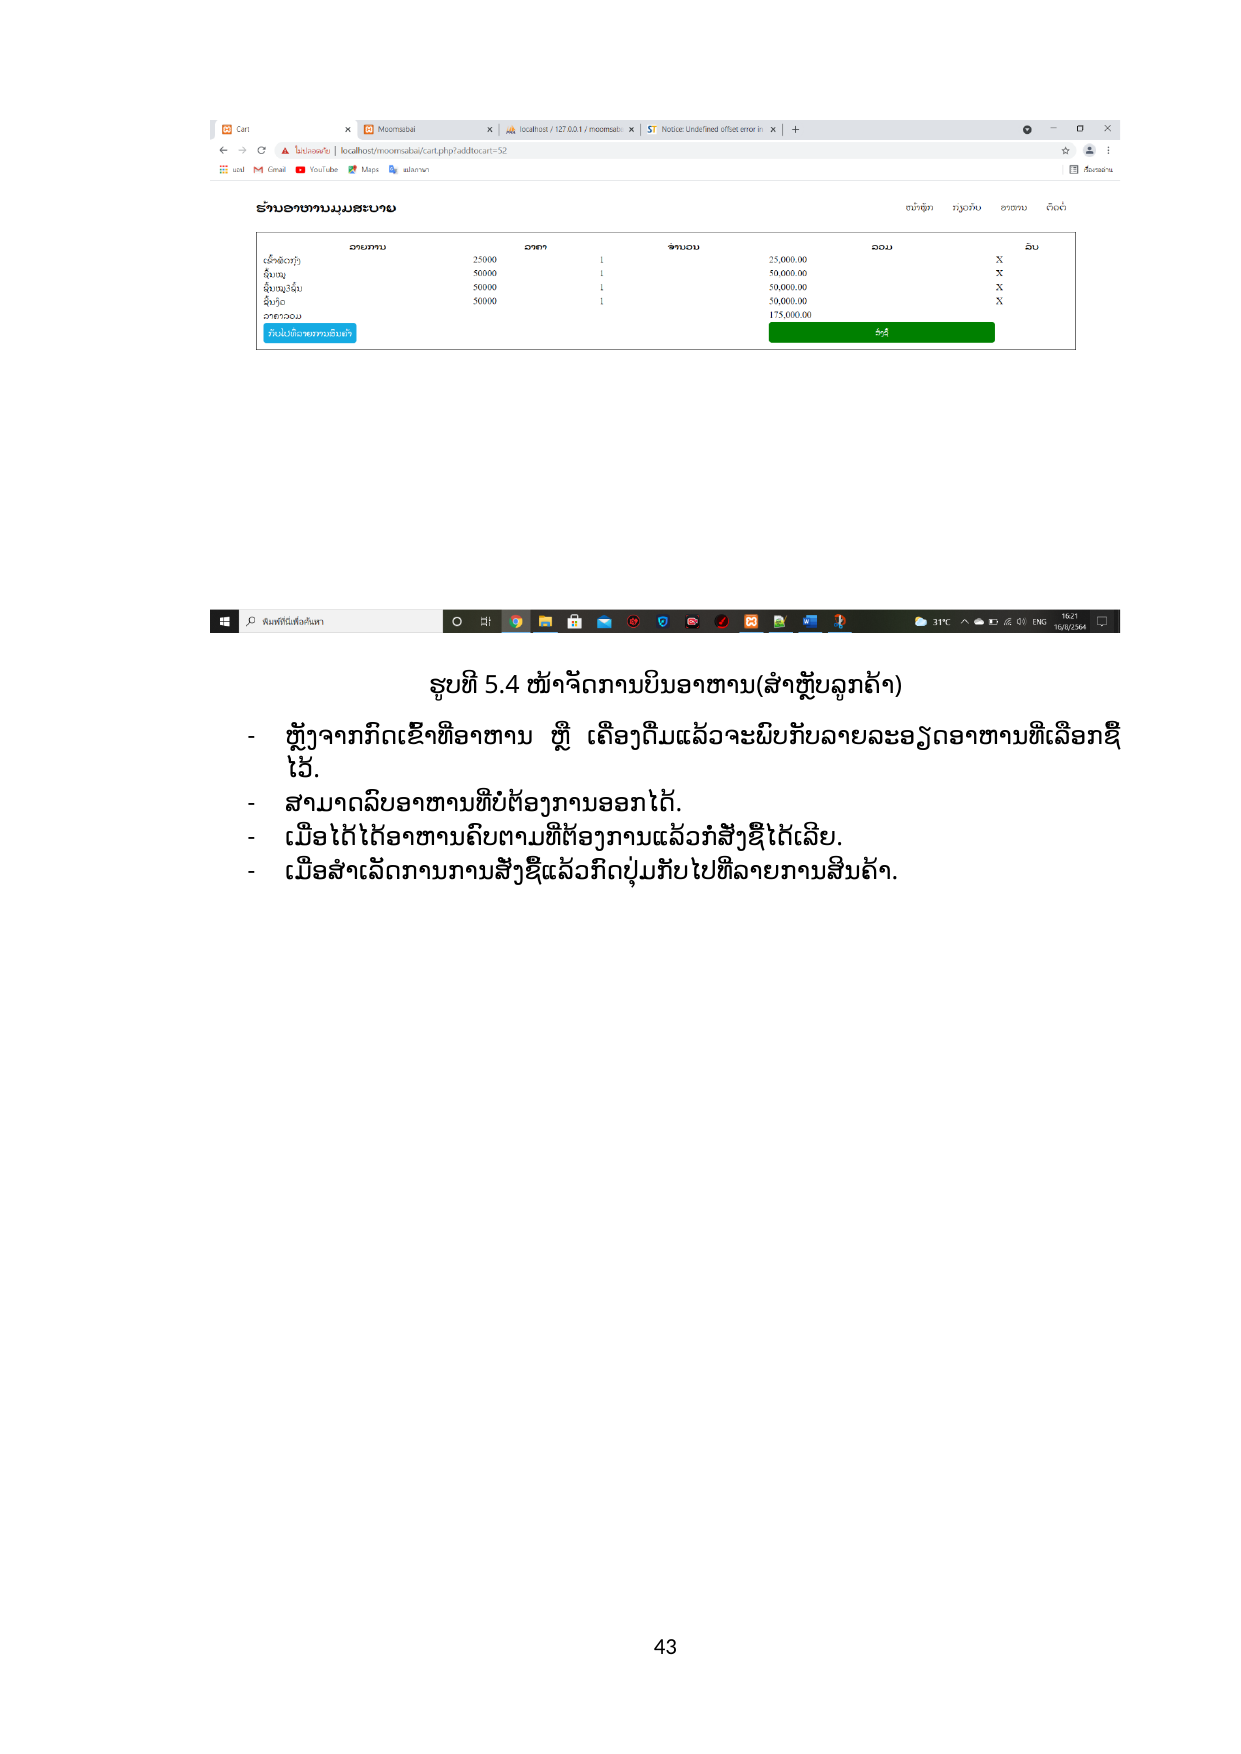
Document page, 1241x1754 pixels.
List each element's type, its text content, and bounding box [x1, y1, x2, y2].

text ຮູບທີ 5.4 ໜ້າຈັດການບິນອາຫານ(ສຳຫຼັບລູກຄ້າ) [210, 667, 1120, 701]
list ເມື່ອໄດ້ໄດ້ອາຫານຄົບຕາມທີ່ຕ້ອງການແລ້ວກໍ່ສັ່ງຊື້ໄດ້ເລີຍ. [247, 819, 1120, 853]
list ເມື່ອສຳເລັດການການສັ່ງຊື້ແລ້ວກົດປຸ່ມກັບໄປທີ່ລາຍການສິນຄ້າ. [247, 853, 1120, 887]
list ຫຼັງຈາກກົດເຂົ້າທີ່ອາຫານ ຫຼື ເຄື່ອງດື່ມແລ້ວຈະພົບກັບລາຍລະອຽດອາຫານທີ່ເລືອກຊື້ໄວ້. [247, 720, 1120, 785]
picture [210, 120, 1121, 633]
list ສາມາດລົບອາຫານທີ່ບໍ່ຕ້ອງການອອກໄດ້. [247, 785, 1120, 819]
